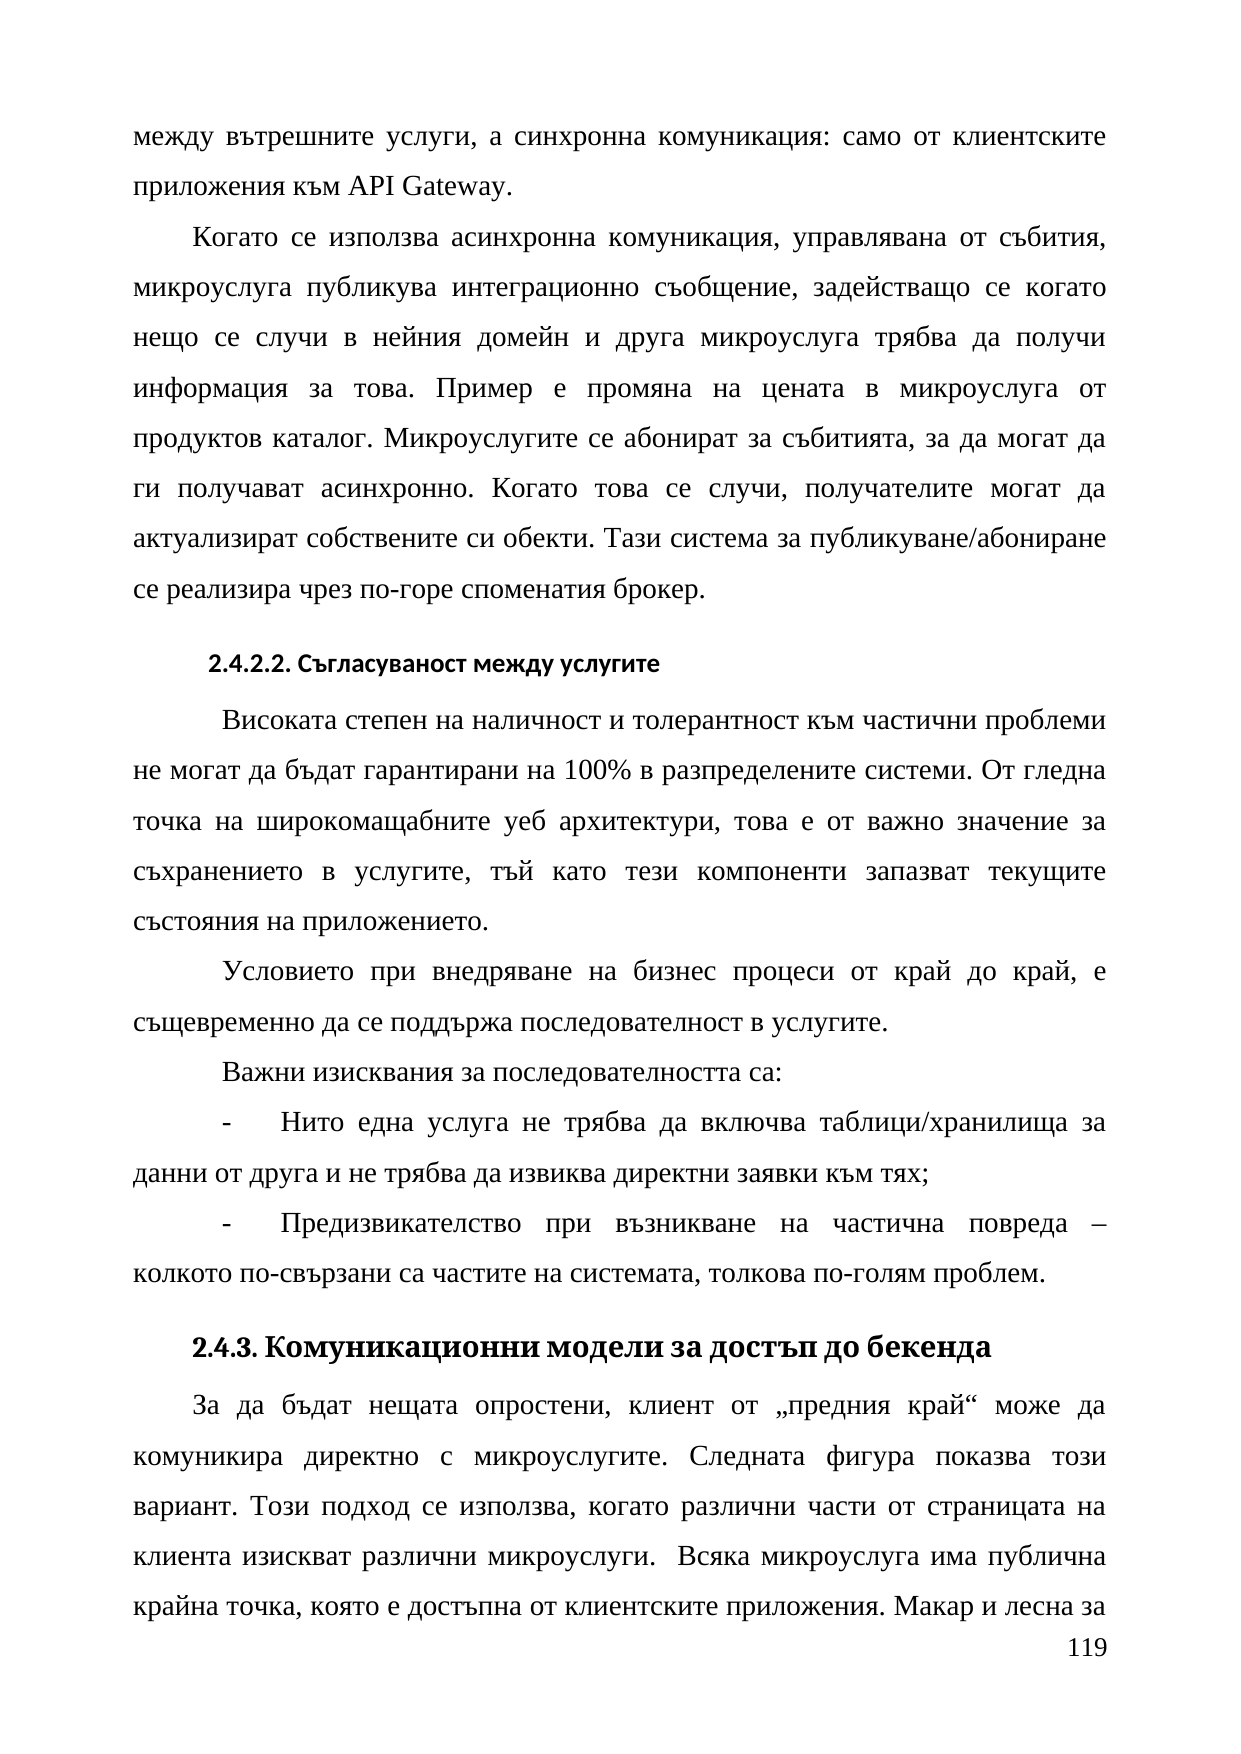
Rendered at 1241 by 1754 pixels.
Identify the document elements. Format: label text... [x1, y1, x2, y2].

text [133, 1387, 1107, 1622]
subtitle 2.4.3. Комуникационни модели за достъп до бекенда [133, 1331, 1107, 1364]
text Условието при внедряване на бизнес процеси от край до край, е същевременно да се поддържа последователност в услугите. [133, 953, 1107, 1037]
text Важни изисквания за последователността са: [133, 1054, 1107, 1088]
text Високата степен на наличност и толерантност към частични проблеми не могат да бъдат гарантирани на 100% в разпределените системи. От гледна точка на широкомащабните уеб архитектури, това е от важно значение за съхранението в услугите, тъй като тези компоненти запазват текущите състояния на приложението. [133, 702, 1107, 937]
text - Предизвикателство при възникване на частична повреда – колкото по-свързани са частите на системата, толкова по-голям проблем. [133, 1205, 1107, 1289]
text Когато се използва асинхронна комуникация, управлявана от събития, микроуслуга публикува интеграционно съобщение, задействащо се когато нещо се случи в нейния домейн и друга микроуслуга трябва да получи информация за това. Пример е промяна на цената в микроуслуга от продуктов каталог. Микроуслугите се абонират за събитията, за да могат да ги получават асинхронно. Когато това се случи, получателите могат да актуализират собствените си обекти. Тази система за публикуване/абониране се реализира чрез по-горе споменатия брокер. [133, 219, 1107, 604]
text - Нито една услуга не трябва да включва таблици/хранилища за данни от друга и не трябва да извиква директни заявки към тях; [133, 1104, 1107, 1188]
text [133, 118, 1107, 202]
subtitle 2.4.2.2. Съгласуваност между услугите [133, 646, 1107, 679]
